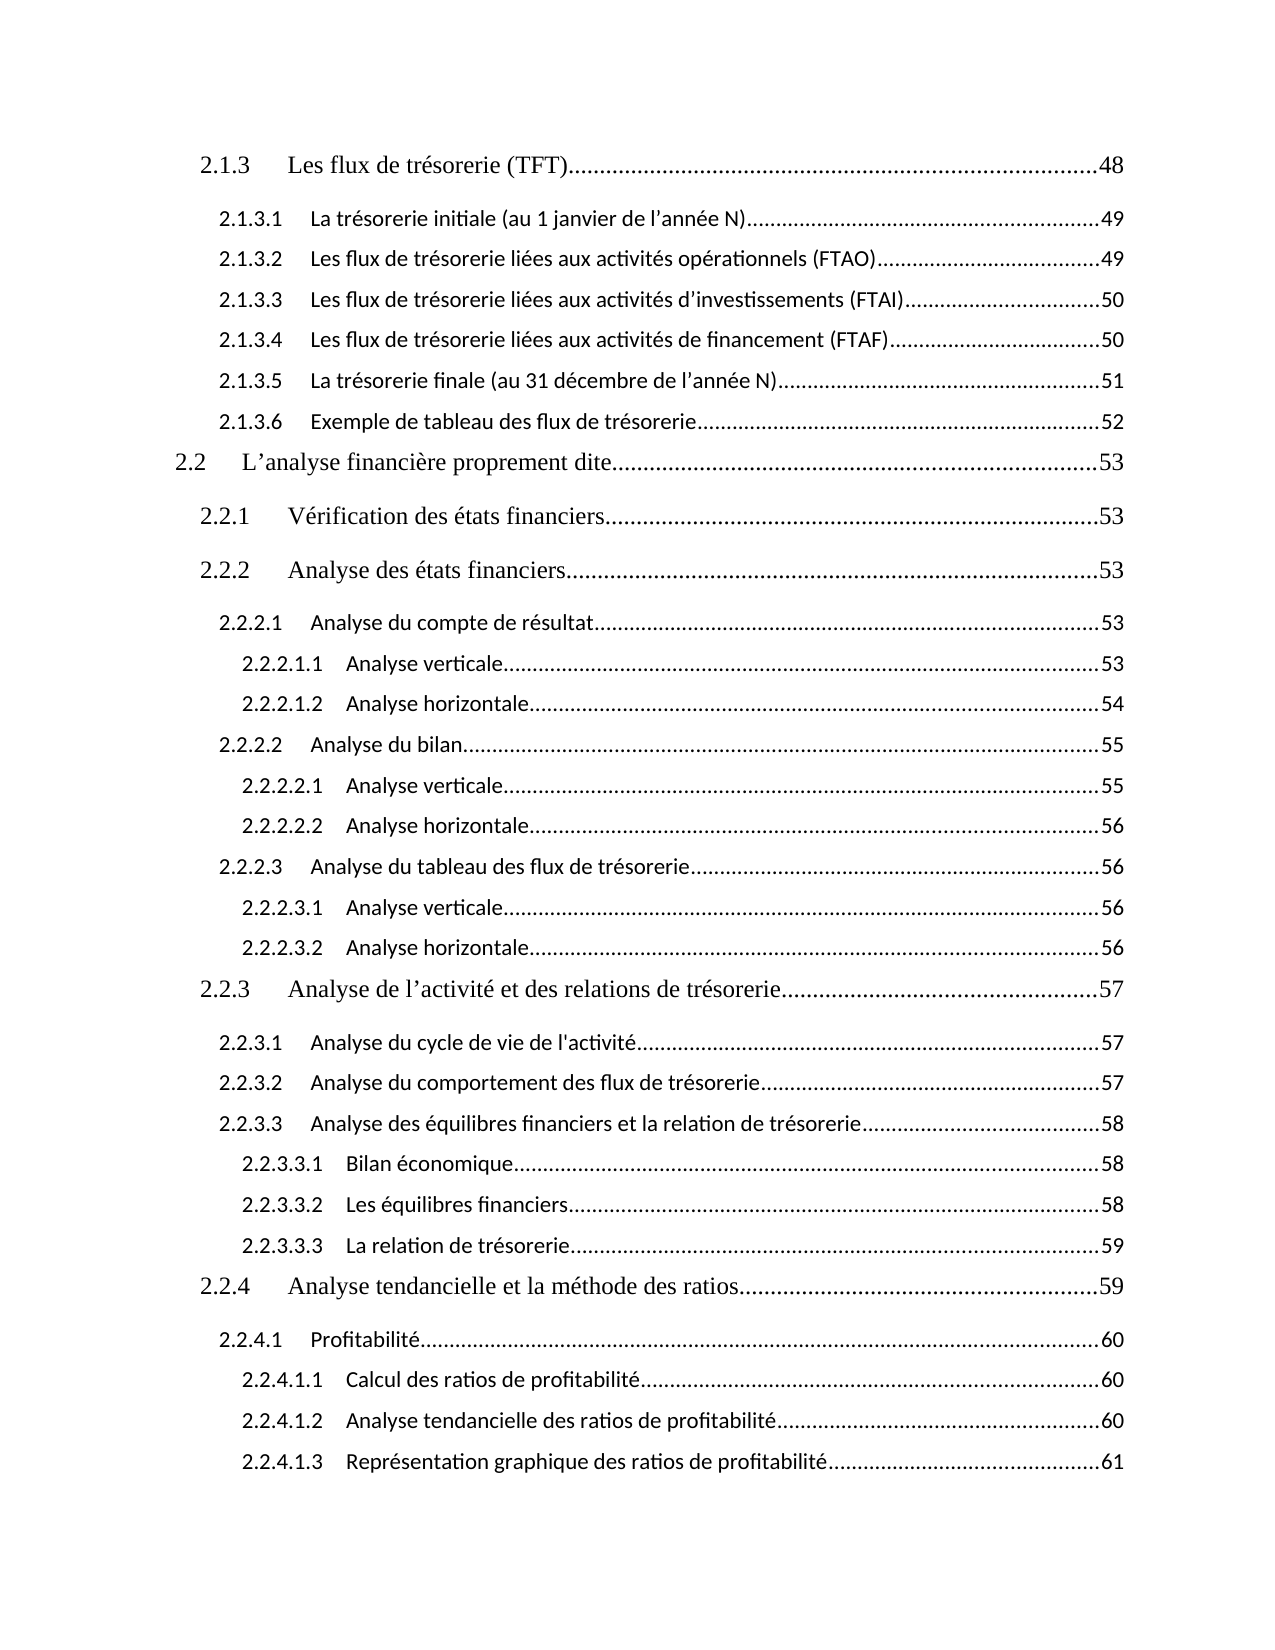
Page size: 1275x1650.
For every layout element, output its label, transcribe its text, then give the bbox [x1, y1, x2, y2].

text 2.2.4 Analyse tendancielle et la méthode des ratios 59 [200, 1271, 1125, 1300]
text 2.2.4.1.2 Analyse tendancielle des ratios de profitabilité 60 [242, 1406, 1125, 1434]
text 2.1.3.1 La trésorerie initiale (au 1 janvier de l’année N) 49 [219, 204, 1125, 232]
text 2.2.3 Analyse de l’activité et des relations de trésorerie 57 [200, 974, 1125, 1003]
text 2.2.4.1 Profitabilité 60 [219, 1325, 1125, 1353]
text 2.2.2.3 Analyse du tableau des flux de trésorerie 56 [219, 852, 1125, 880]
text 2.2.2.2 Analyse du bilan 55 [219, 730, 1125, 758]
text 2.2.2 Analyse des états financiers 53 [200, 555, 1125, 583]
text 2.2.4.1.1 Calcul des ratios de profitabilité 60 [242, 1366, 1125, 1394]
text 2.1.3.3 Les flux de trésorerie liées aux activités d’investissements (FTAI) 50 [219, 285, 1125, 313]
text 2.2 L’analyse financière proprement dite 53 [175, 447, 1125, 476]
text 2.2.2.2.2 Analyse horizontale 56 [242, 811, 1125, 839]
text 2.2.3.3.3 La relation de trésorerie 59 [242, 1231, 1125, 1259]
text 2.1.3.2 Les flux de trésorerie liées aux activités opérationnels (FTAO) 49 [219, 244, 1125, 272]
text 2.2.3.3.2 Les équilibres financiers 58 [242, 1190, 1125, 1218]
text 2.1.3.6 Exemple de tableau des flux de trésorerie 52 [219, 407, 1125, 435]
text 2.2.1 Vérification des états financiers 53 [200, 501, 1125, 530]
text 2.2.3.2 Analyse du comportement des flux de trésorerie 57 [219, 1068, 1125, 1096]
text 2.2.2.1.1 Analyse verticale 53 [242, 649, 1125, 677]
text 2.1.3 Les flux de trésorerie (TFT) 48 [200, 150, 1125, 179]
text 2.2.2.3.1 Analyse verticale 56 [242, 893, 1125, 921]
text 2.2.2.1.2 Analyse horizontale 54 [242, 689, 1125, 718]
text 2.2.2.1 Analyse du compte de résultat 53 [219, 608, 1125, 636]
text 2.1.3.4 Les flux de trésorerie liées aux activités de financement (FTAF) 50 [219, 326, 1125, 353]
text 2.2.2.3.2 Analyse horizontale 56 [242, 933, 1125, 961]
text 2.2.3.1 Analyse du cycle de vie de l'activité 57 [219, 1028, 1125, 1056]
text 2.1.3.5 La trésorerie finale (au 31 décembre de l’année N) 51 [219, 366, 1125, 394]
text 2.2.4.1.3 Représentation graphique des ratios de profitabilité 61 [242, 1447, 1125, 1475]
text 2.2.2.2.1 Analyse verticale 55 [242, 771, 1125, 799]
text 2.2.3.3 Analyse des équilibres financiers et la relation de trésorerie 58 [219, 1109, 1125, 1137]
text 2.2.3.3.1 Bilan économique 58 [242, 1149, 1125, 1177]
